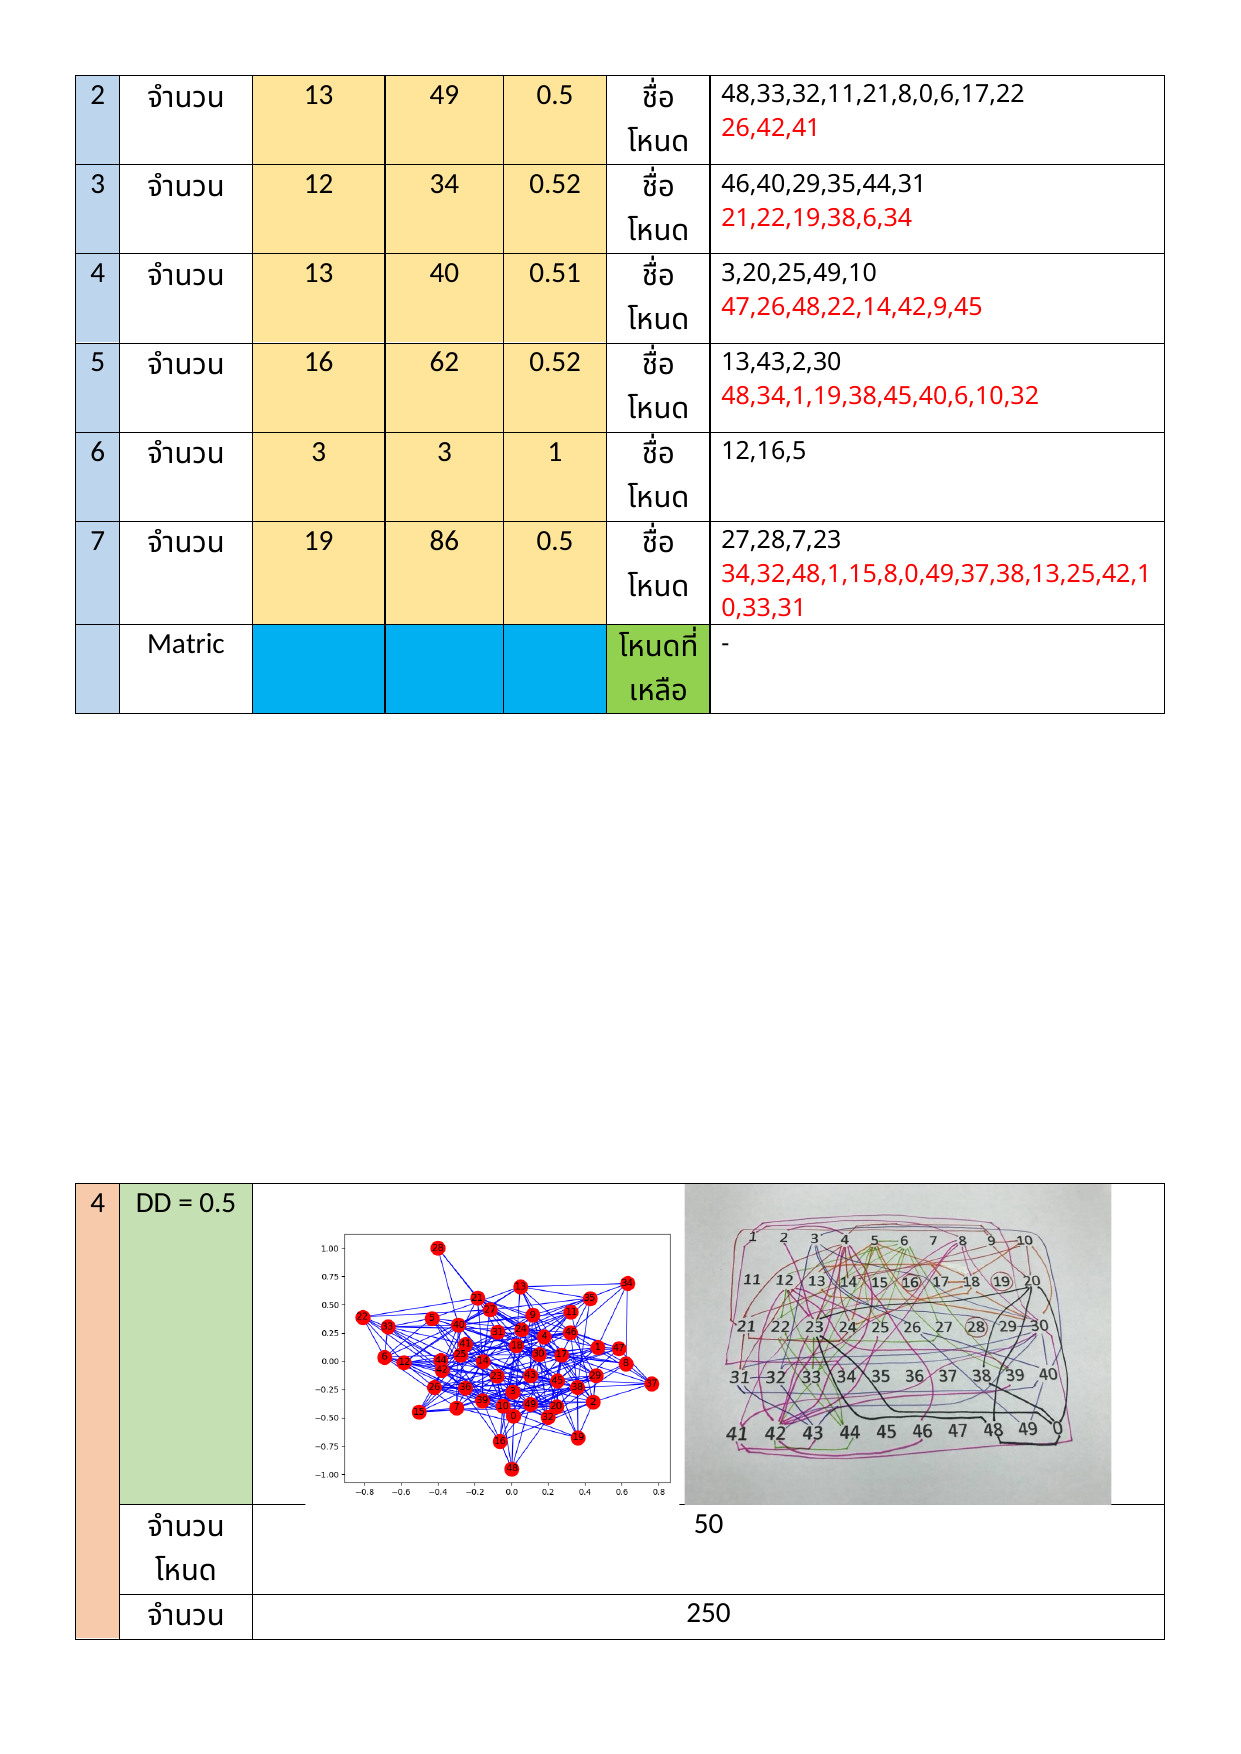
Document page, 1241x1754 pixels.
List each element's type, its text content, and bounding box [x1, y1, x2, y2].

picture [305, 1223, 680, 1505]
table_cell - [711, 625, 1164, 713]
table_cell จำนวนกิ่ง [120, 1595, 252, 1638]
table_cell 0.5 [504, 76, 606, 164]
table_cell 3 [253, 433, 384, 521]
table_cell 49 [386, 76, 503, 164]
table_cell 2 [76, 76, 119, 164]
table_cell 6 [76, 433, 119, 521]
table_cell 19 [253, 522, 384, 624]
table_header 4 [76, 1184, 119, 1638]
table_cell จำนวน [120, 522, 252, 624]
table_cell 4 [76, 254, 119, 342]
table_cell ชื่อโหนด [607, 254, 709, 342]
table_cell จำนวน [120, 433, 252, 521]
table_cell 12 [253, 165, 384, 253]
table_cell จำนวน [120, 76, 252, 164]
table_cell จำนวนโหนด [120, 1505, 252, 1593]
table_header [253, 1184, 684, 1504]
table_cell จำนวน [120, 165, 252, 253]
table_cell 62 [386, 344, 503, 432]
table_cell [504, 625, 606, 713]
table_cell 0.52 [504, 344, 606, 432]
table_cell ชื่อโหนด [607, 344, 709, 432]
table_cell 3,20,25,49,10 47,26,48,22,14,42,9,45 [711, 254, 1164, 342]
table_cell ชื่อโหนด [607, 76, 709, 164]
table_cell 16 [253, 344, 384, 432]
table_cell 13 [253, 76, 384, 164]
picture [684, 1184, 1112, 1505]
table_cell จำนวน [120, 254, 252, 342]
table_cell 3 [386, 433, 503, 521]
table_cell จำนวน [120, 344, 252, 432]
table_cell 46,40,29,35,44,31 21,22,19,38,6,34 [711, 165, 1164, 253]
table_cell 250 [253, 1595, 1164, 1638]
table_header [1112, 1184, 1164, 1504]
table_cell ชื่อโหนด [607, 522, 709, 624]
table_cell 34 [386, 165, 503, 253]
table_cell [386, 625, 503, 713]
table_cell 3 [76, 165, 119, 253]
table_cell 0.5 [504, 522, 606, 624]
table_cell 0.52 [504, 165, 606, 253]
table_cell 12,16,5 [711, 433, 1164, 521]
table_cell 7 [76, 522, 119, 624]
table_cell 0.51 [504, 254, 606, 342]
table_cell 27,28,7,23 34,32,48,1,15,8,0,49,37,38,13,25,42,10,33,31 [711, 522, 1164, 624]
table_cell 1 [504, 433, 606, 521]
table_cell Matric [120, 625, 252, 713]
table_cell ชื่อโหนด [607, 433, 709, 521]
table_cell 50 [253, 1505, 1164, 1593]
table_cell 13,43,2,30 48,34,1,19,38,45,40,6,10,32 [711, 344, 1164, 432]
table_cell ชื่อโหนด [607, 165, 709, 253]
table_cell 13 [253, 254, 384, 342]
table_cell [253, 625, 384, 713]
table_cell 40 [386, 254, 503, 342]
table_header DD = 0.5 [120, 1184, 252, 1504]
table_cell 86 [386, 522, 503, 624]
table_cell [76, 625, 119, 713]
table_cell 5 [76, 344, 119, 432]
table_cell โหนดที่เหลือ [607, 625, 709, 713]
table_cell 48,33,32,11,21,8,0,6,17,22 26,42,41 [711, 76, 1164, 164]
